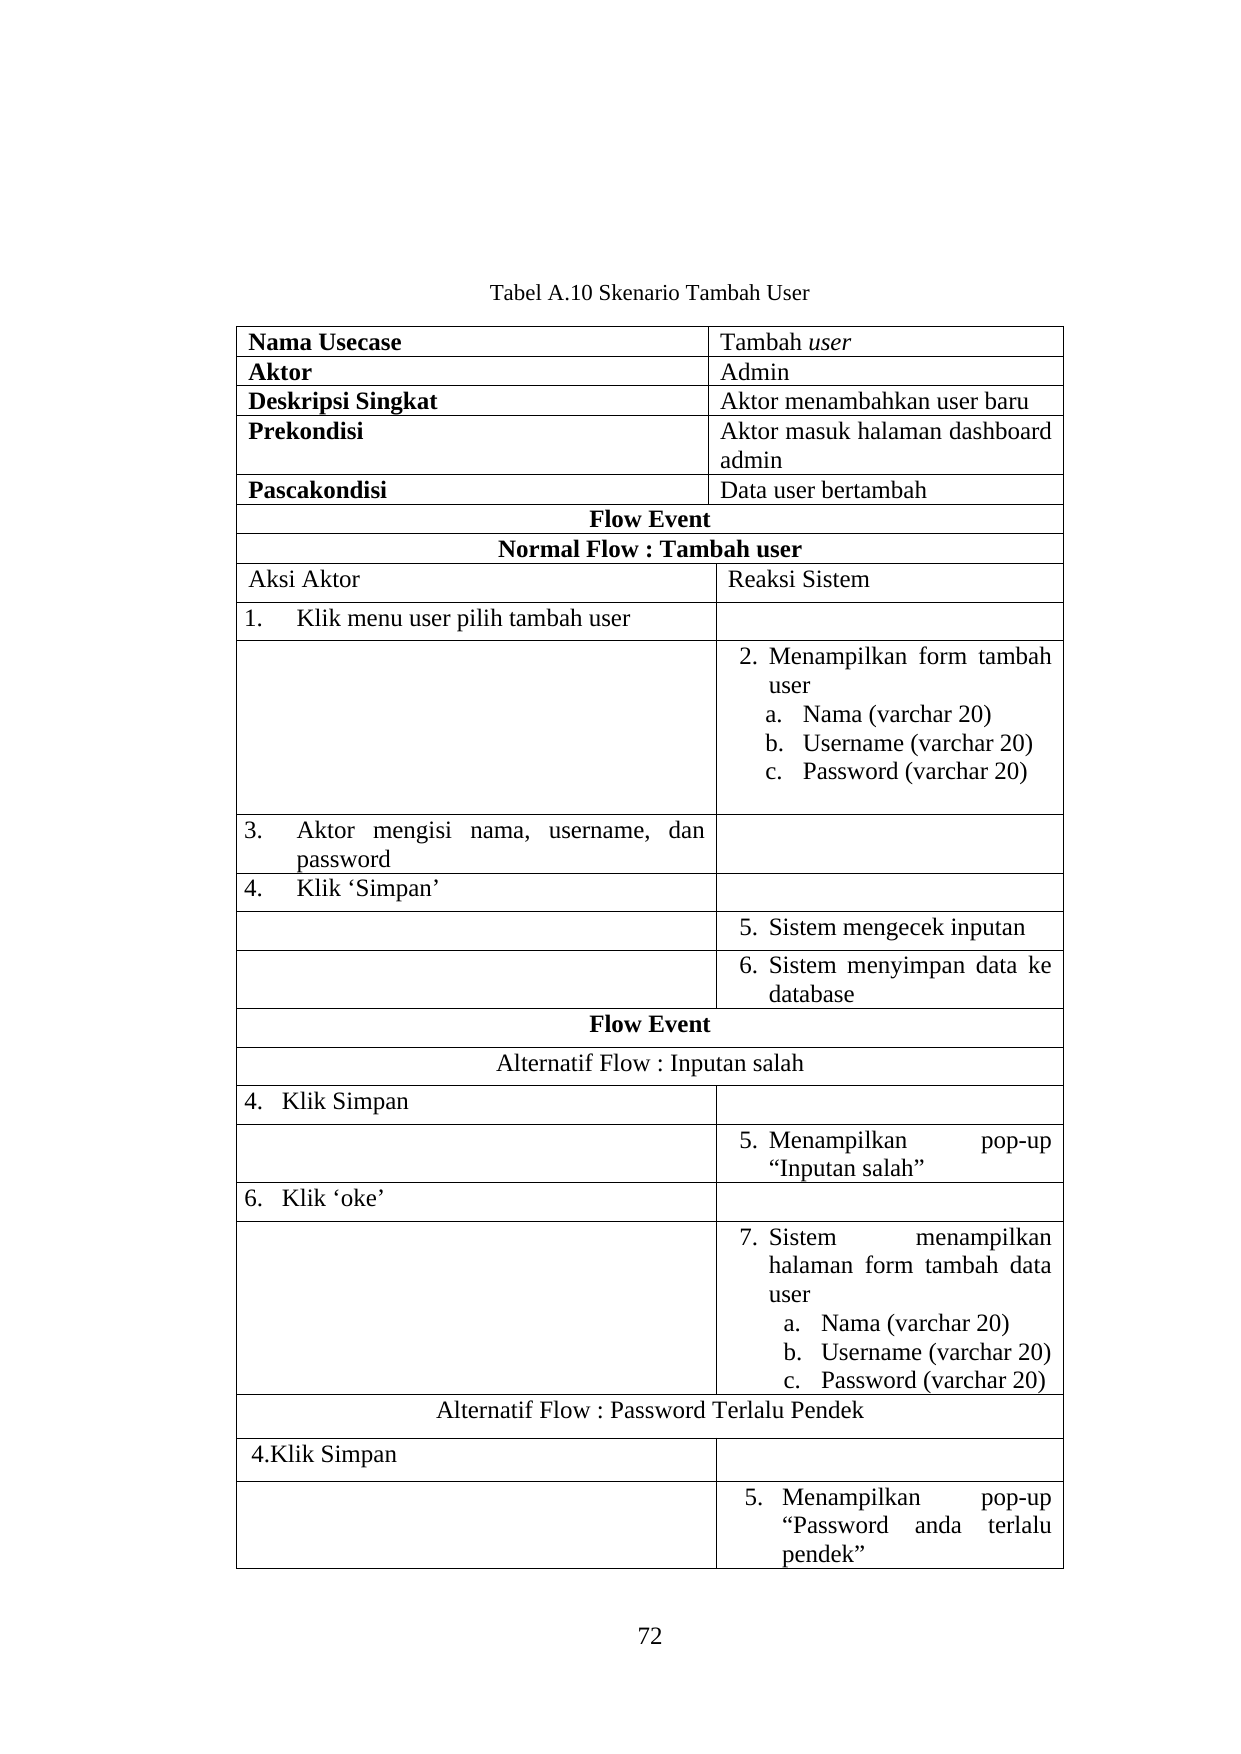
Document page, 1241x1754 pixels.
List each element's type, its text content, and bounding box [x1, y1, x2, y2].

table_cell Menampilkan pop-up “Inputan salah” [717, 1125, 1063, 1182]
table_cell Aktor [237, 357, 708, 385]
table_cell Sistem mengecek inputan [717, 912, 1063, 949]
table_cell [717, 1439, 1063, 1481]
table_header Tambah user [709, 327, 1063, 356]
table_cell [717, 874, 1063, 911]
table_cell [237, 912, 716, 949]
text Tabel A.2 Skenario Tambah User [236, 279, 1063, 305]
table_cell Flow Event [237, 505, 1063, 533]
table_cell Aksi Aktor [237, 564, 716, 602]
table_cell [237, 1482, 716, 1568]
table_cell [237, 951, 716, 1008]
table_cell Klik ‘oke’ [237, 1183, 716, 1221]
table_cell Klik Simpan [237, 1086, 716, 1124]
table_cell Menampilkan pop-up “Password anda terlalu pendek” [717, 1482, 1063, 1568]
table_cell Prekondisi [237, 416, 708, 474]
table_cell Reaksi Sistem [717, 564, 1063, 602]
table_cell Sistem menyimpan data ke database [717, 951, 1063, 1008]
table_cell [717, 1222, 1063, 1394]
table_cell Aktor mengisi nama, username, dan password [237, 815, 716, 872]
table_cell [717, 603, 1063, 640]
table_cell Deskripsi Singkat [237, 386, 708, 415]
table_cell Flow Event [237, 1009, 1063, 1047]
table_cell Data user bertambah [709, 475, 1063, 503]
table_cell Alternatif Flow : Inputan salah [237, 1048, 1063, 1085]
table_cell Klik menu user pilih tambah user [237, 603, 716, 640]
table_cell [237, 1222, 716, 1394]
table_cell [237, 1125, 716, 1182]
table_cell [717, 815, 1063, 872]
table_cell [717, 1183, 1063, 1221]
table_cell Aktor masuk halaman dashboard admin [709, 416, 1063, 474]
table_cell 4.Klik Simpan [237, 1439, 716, 1481]
table_cell Normal Flow : Tambah user [237, 534, 1063, 563]
table_cell [237, 641, 716, 814]
table_header Nama Usecase [237, 327, 708, 356]
table_cell Pascakondisi [237, 475, 708, 503]
table_cell Klik ‘Simpan’ [237, 874, 716, 911]
table_cell [717, 1086, 1063, 1124]
table_cell Aktor menambahkan user baru [709, 386, 1063, 415]
table_cell Alternatif Flow : Password Terlalu Pendek [237, 1395, 1063, 1438]
table_cell Menampilkan form tambah user Nama (varchar 20) Username (varchar 20) Password (varchar 20) [717, 641, 1063, 814]
table_cell Admin [709, 357, 1063, 385]
